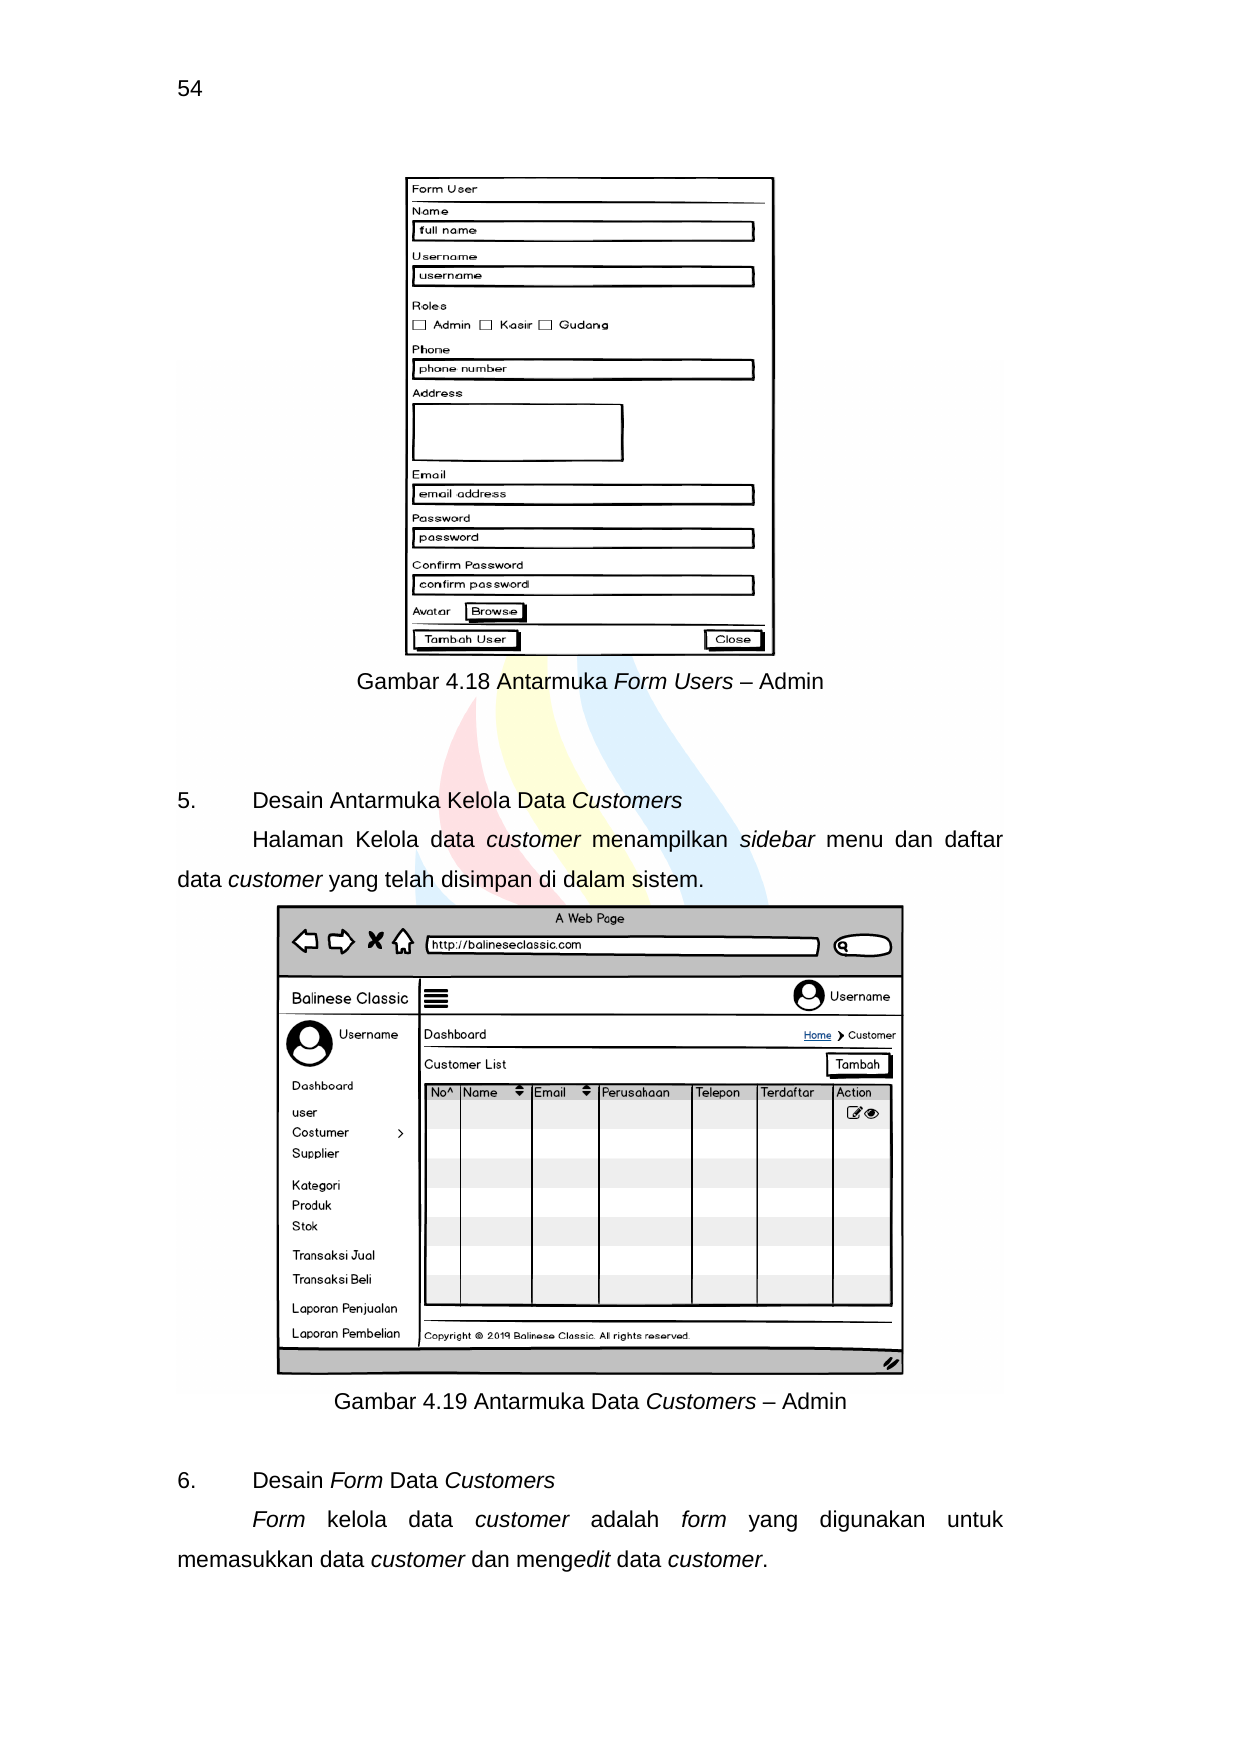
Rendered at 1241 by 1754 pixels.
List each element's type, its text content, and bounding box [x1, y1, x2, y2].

text Halaman Kelola data customer menampilkan sidebar menu dan daftar data customer yang telah disimpan di dalam sistem. [177, 826, 1003, 892]
text Gambar 4.19 Antarmuka Data Customers – Admin [177, 1388, 1003, 1414]
list Desain Form Data Customers [177, 1467, 1003, 1493]
list Desain Antarmuka Kelola Data Customers [177, 787, 1003, 813]
picture [405, 177, 775, 656]
picture [276, 905, 904, 1375]
text Gambar 4.18 Antarmuka Form Users – Admin [177, 668, 1003, 694]
text Form kelola data customer adalah form yang digunakan untuk memasukkan data customer dan mengedit data customer. [177, 1506, 1003, 1572]
